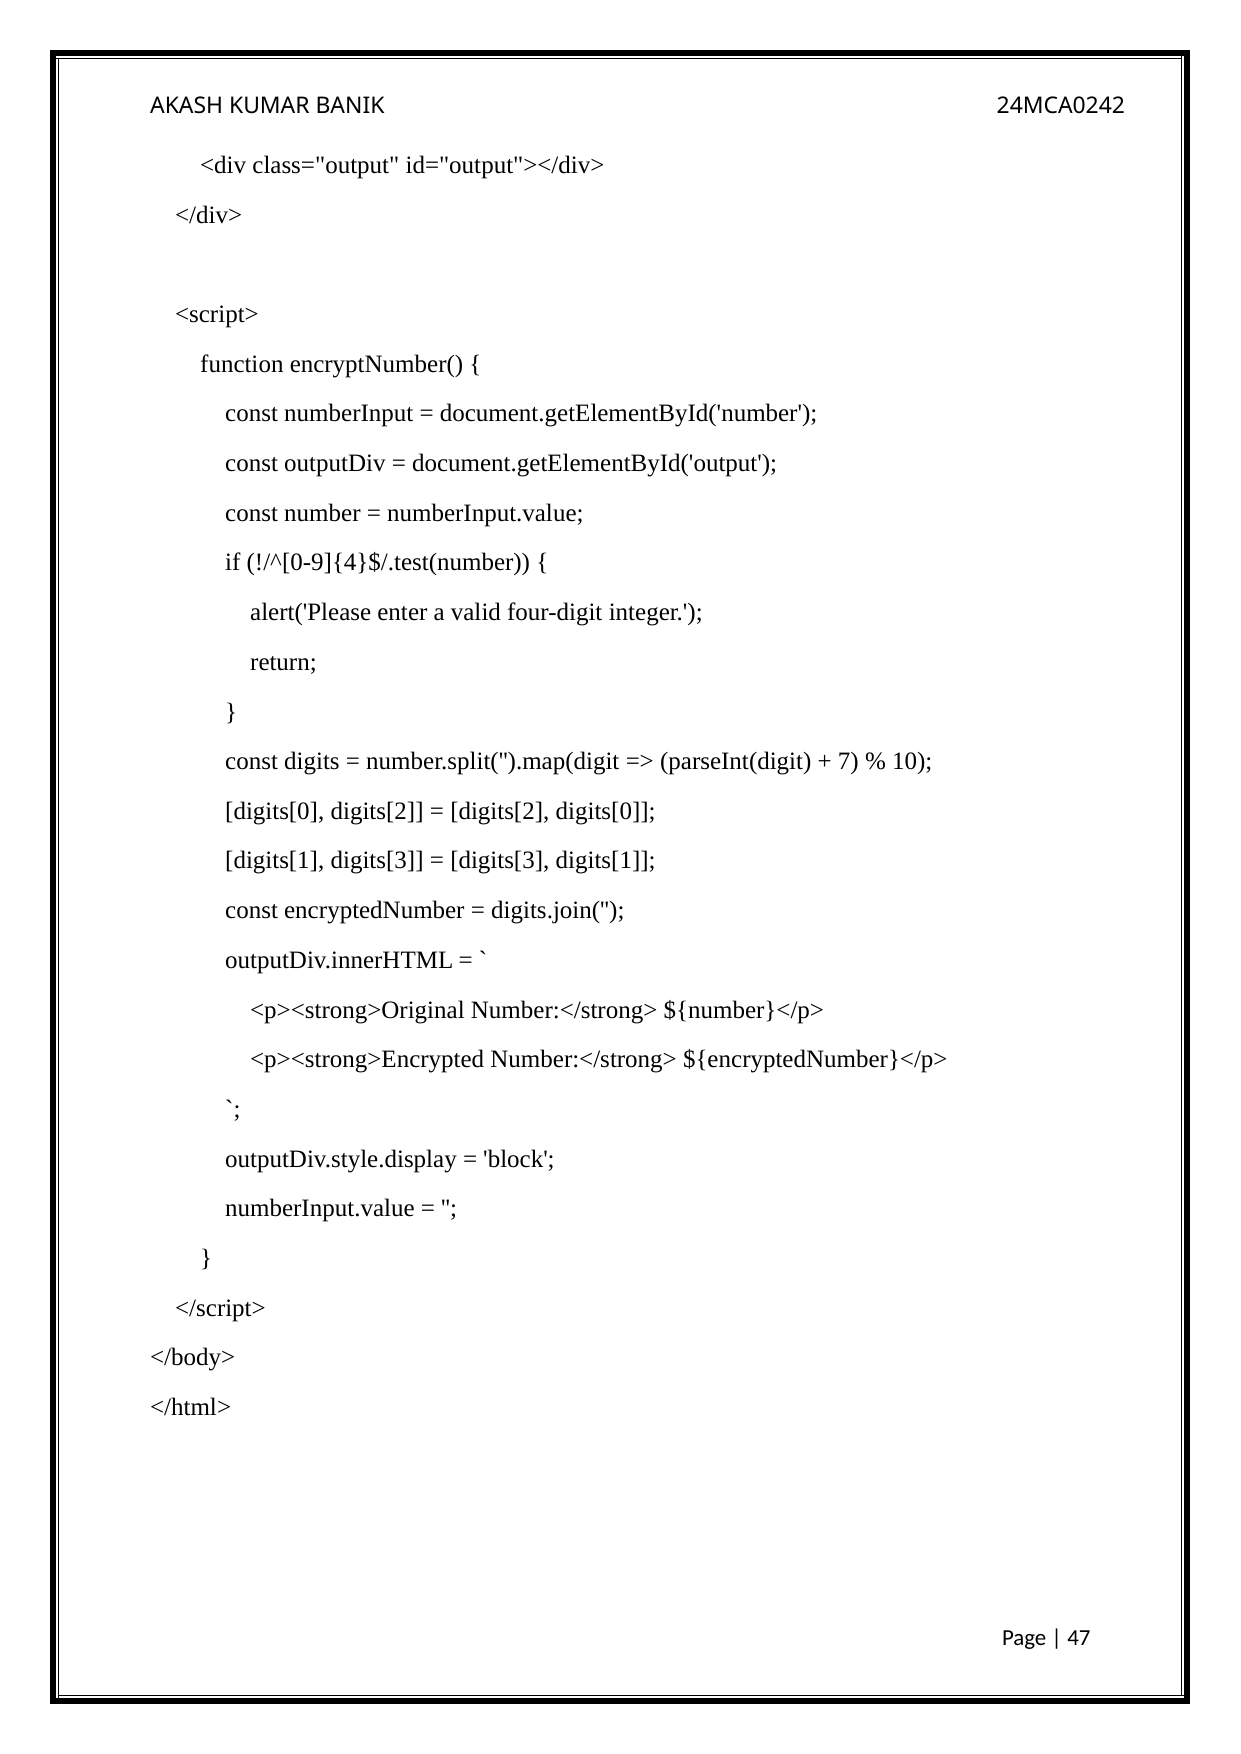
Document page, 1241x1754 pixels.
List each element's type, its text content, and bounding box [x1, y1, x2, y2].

text <p><strong>Encrypted Number:</strong> ${encryptedNumber}</p> [150, 1044, 1090, 1073]
text const digits = number.split('').map(digit => (parseInt(digit) + 7) % 10); [150, 746, 1090, 775]
text <p><strong>Original Number:</strong> ${number}</p> [150, 995, 1090, 1023]
text numberInput.value = ''; [150, 1193, 1090, 1222]
text </script> [150, 1293, 1090, 1322]
text [digits[1], digits[3]] = [digits[3], digits[1]]; [150, 846, 1090, 874]
text outputDiv.innerHTML = ` [150, 945, 1090, 974]
text const numberInput = document.getElementById('number'); [150, 398, 1090, 427]
text } [150, 697, 1090, 725]
text const outputDiv = document.getElementById('output'); [150, 448, 1090, 477]
text function encryptNumber() { [150, 349, 1090, 377]
text outputDiv.style.display = 'block'; [150, 1144, 1090, 1172]
text if (!/^[0-9]{4}$/.test(number)) { [150, 547, 1090, 576]
text </div> [150, 200, 1090, 228]
text </html> [150, 1392, 1090, 1421]
text } [150, 1243, 1090, 1272]
text [digits[0], digits[2]] = [digits[2], digits[0]]; [150, 796, 1090, 825]
text <div class="output" id="output"></div> [150, 150, 1090, 179]
text const encryptedNumber = digits.join(''); [150, 895, 1090, 924]
text const number = numberInput.value; [150, 498, 1090, 527]
text return; [150, 647, 1090, 676]
text <script> [150, 299, 1090, 328]
text </body> [150, 1342, 1090, 1371]
text `; [150, 1094, 1090, 1123]
text alert('Please enter a valid four-digit integer.'); [150, 597, 1090, 626]
